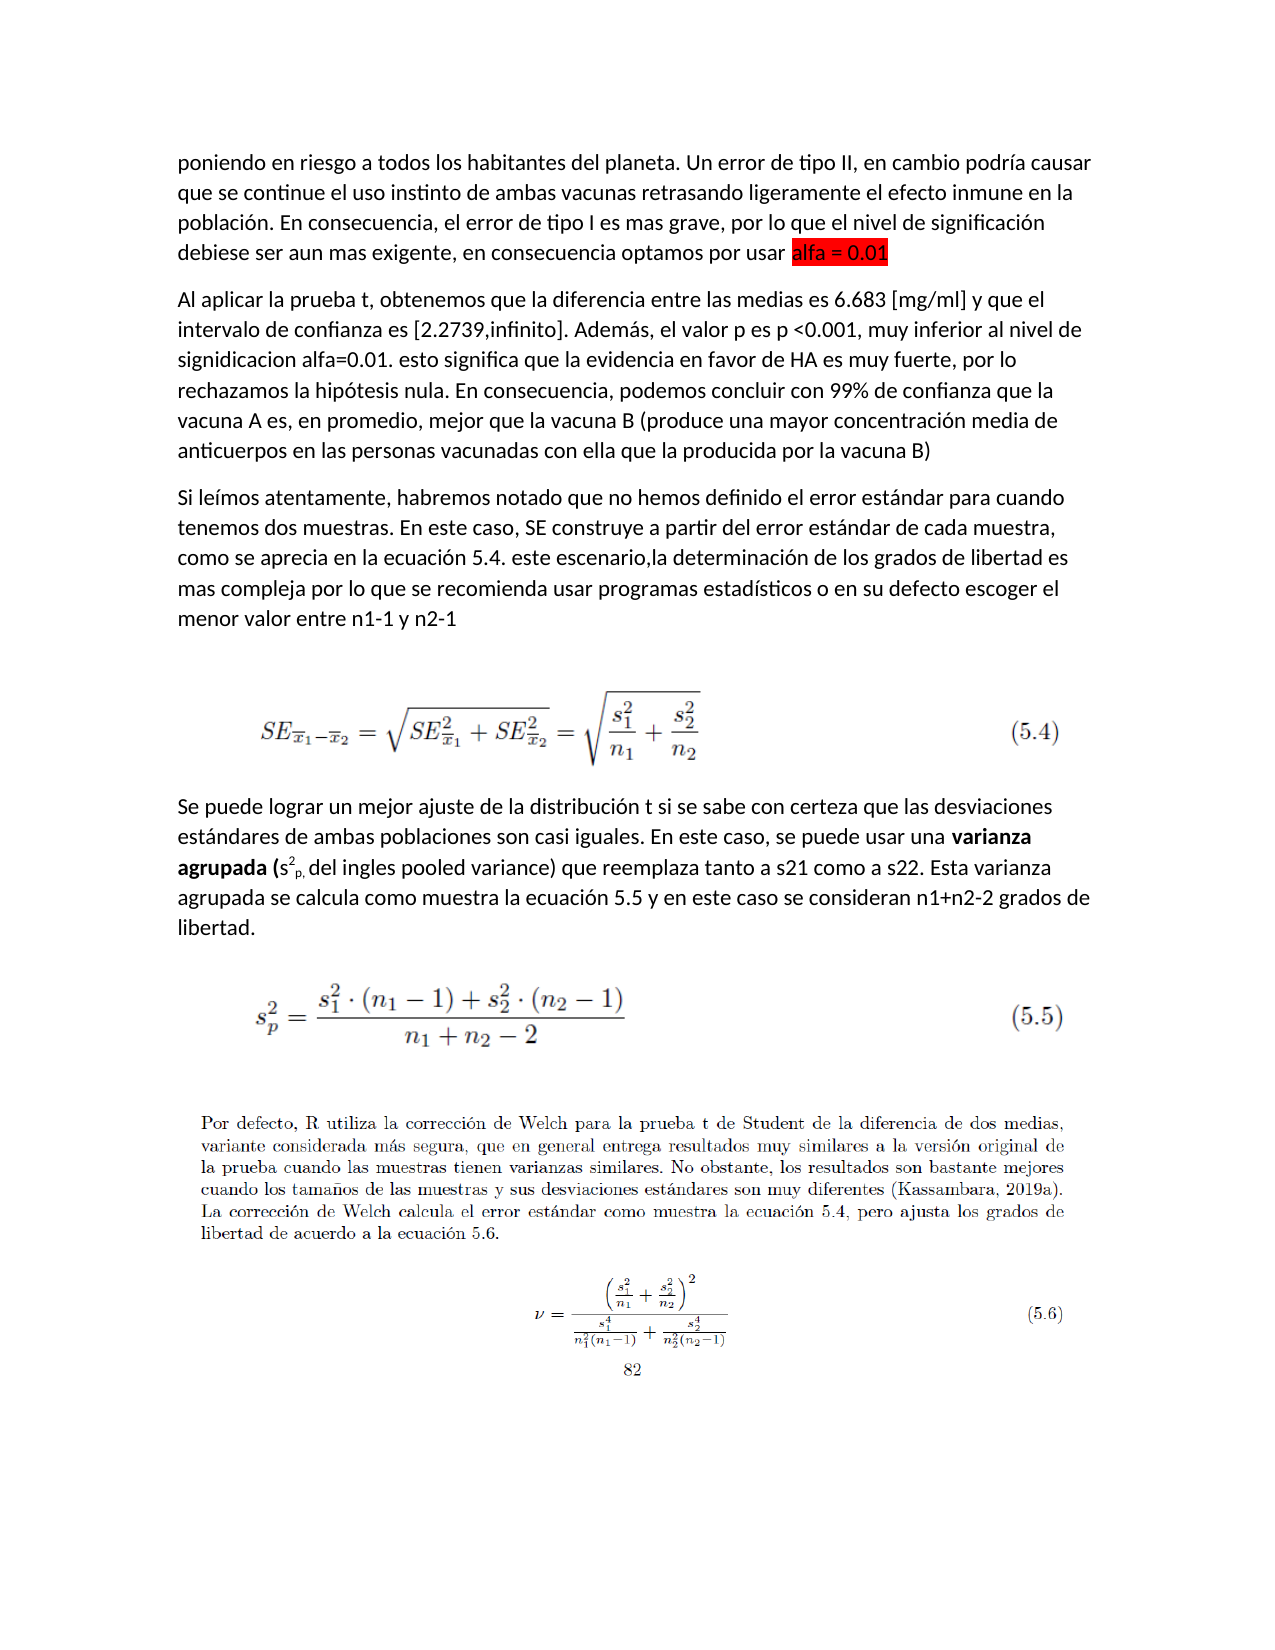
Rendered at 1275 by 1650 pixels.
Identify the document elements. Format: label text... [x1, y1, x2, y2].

text Se puede lograr un mejor ajuste de la distribución t si se sabe con certeza que las desviaciones estándares de ambas poblaciones son casi iguales. En este caso, se puede usar una varianza agrupada (s2p, del ingles pooled variance) que reemplaza tanto a s21 como a s22. Esta varianza agrupada se calcula como muestra la ecuación 5.5 y en este caso se consideran n1+n2-2 grados de libertad. [177, 792, 1098, 941]
text Si leímos atentamente, habremos notado que no hemos definido el error estándar para cuando tenemos dos muestras. En este caso, SE construye a partir del error estándar de cada muestra, como se aprecia en la ecuación 5.4. este escenario,la determinación de los grados de libertad es mas compleja por lo que se recomienda usar programas estadísticos o en su defecto escoger el menor valor entre n1-1 y n2-1 [177, 483, 1098, 632]
picture [177, 1094, 1098, 1380]
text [177, 148, 1098, 266]
picture [177, 650, 1098, 774]
text Al aplicar la prueba t, obtenemos que la diferencia entre las medias es 6.683 [mg/ml] y que el intervalo de confianza es [2.2739,infinito]. Además, el valor p es p <0.001, muy inferior al nivel de signidicacion alfa=0.01. esto significa que la evidencia en favor de HA es muy fuerte, por lo rechazamos la hipótesis nula. En consecuencia, podemos concluir con 99% de confianza que la vacuna A es, en promedio, mejor que la vacuna B (produce una mayor concentración media de anticuerpos en las personas vacunadas con ella que la producida por la vacuna B) [177, 285, 1098, 464]
picture [177, 960, 1098, 1076]
